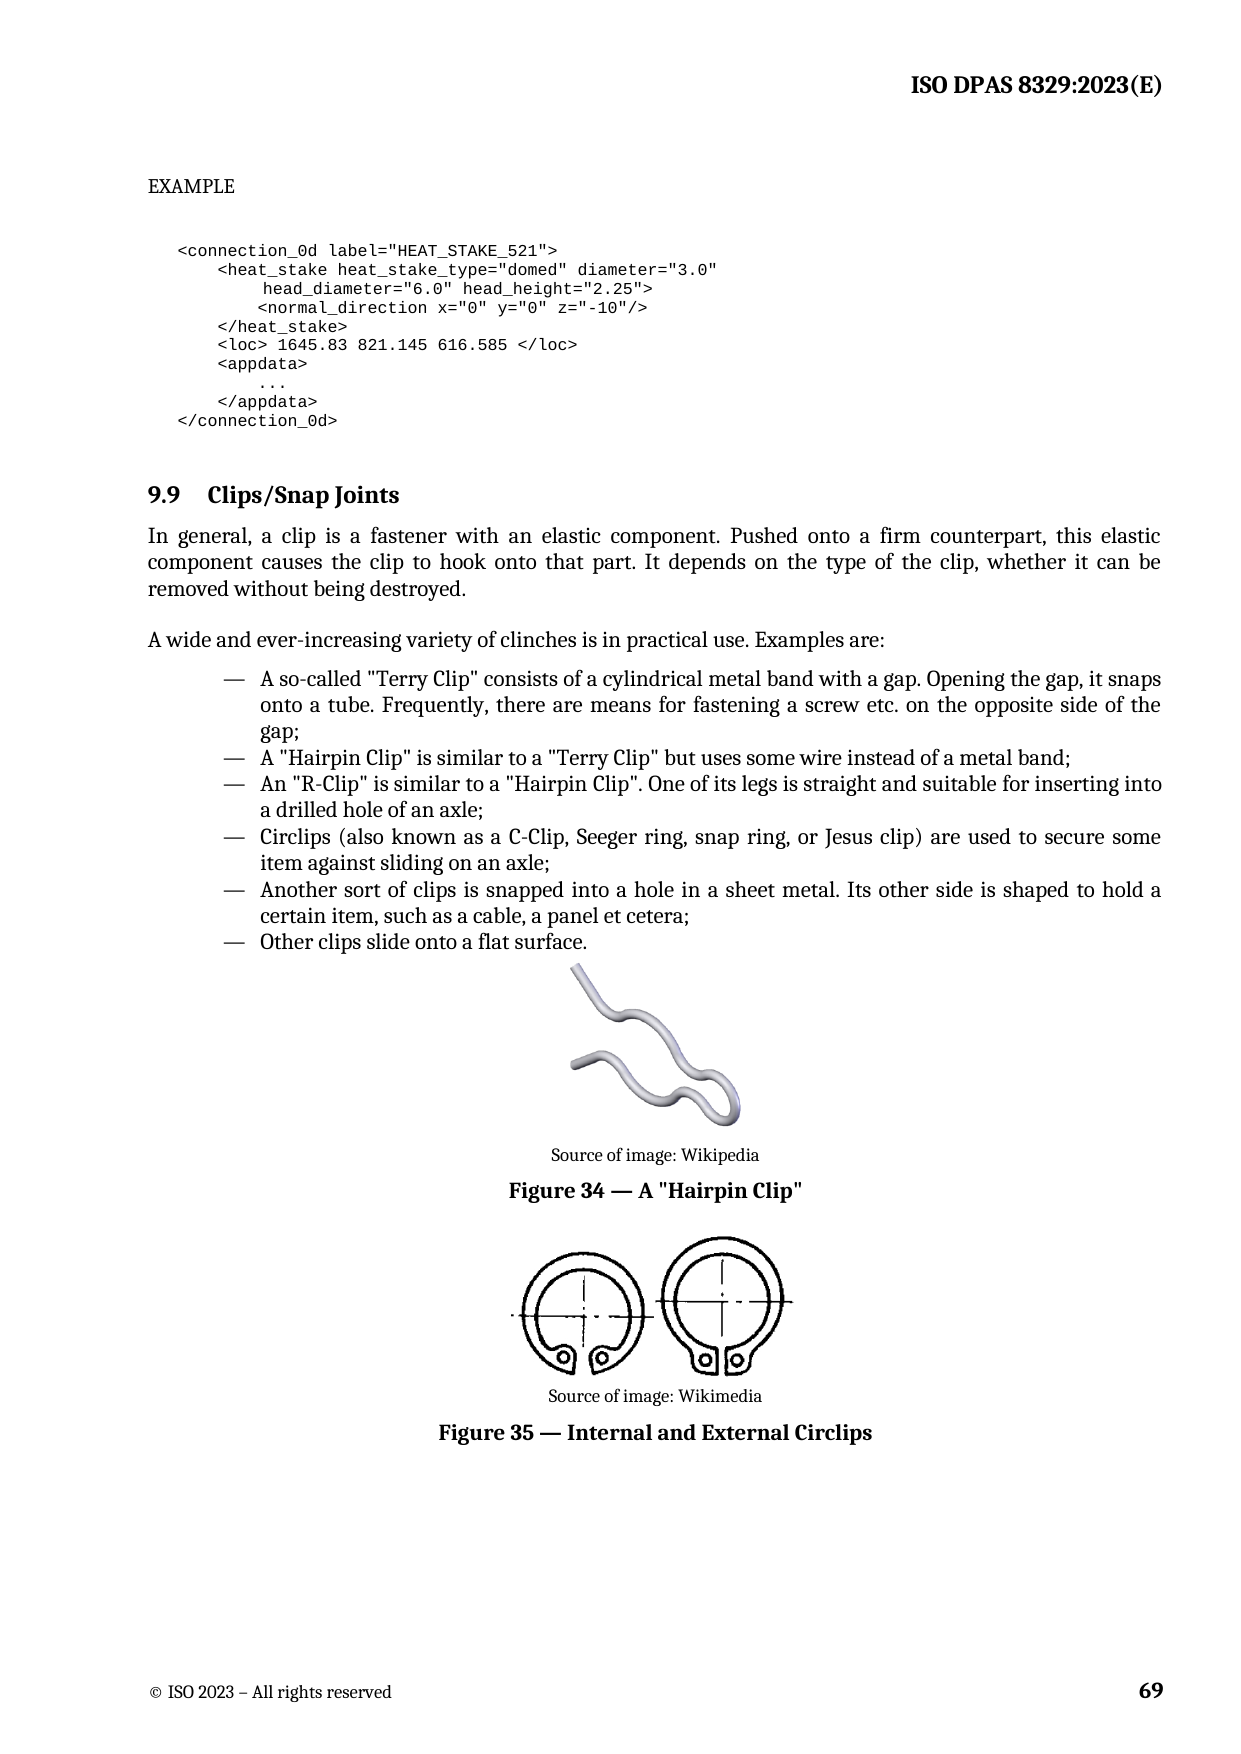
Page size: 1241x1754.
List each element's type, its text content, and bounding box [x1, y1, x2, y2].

text ... [165, 375, 1146, 393]
text Figure 35 — Internal and External Circlips [148, 1419, 1163, 1446]
text </connection_0d> [165, 412, 1146, 431]
list An "R-Clip" is similar to a "Hairpin Clip". One of its legs is straight and suitable for inserting into a drilled hole of an axle; [223, 771, 1163, 824]
list Circlips (also known as a C-Clip, Seeger ring, snap ring, or Jesus clip) are used to secure some item against sliding on an axle; [223, 824, 1163, 876]
text <loc> 1645.83 821.145 616.585 </loc> [165, 337, 1146, 356]
text EXAMPLE [148, 174, 1163, 199]
picture [553, 955, 759, 1141]
list Source of image: Wikimedia [148, 1382, 1163, 1407]
text <heat_stake heat_stake_type="domed" diameter="3.0" [165, 262, 1146, 280]
list A so-called "Terry Clip" consists of a cylindrical metal band with a gap. Opening the gap, it snaps onto a tube. Frequently, there are means for fastening a screw etc. on the opposite side of the gap; [223, 666, 1163, 744]
picture [505, 1225, 807, 1382]
text <connection_0d label="HEAT_STAKE_521"> [165, 243, 1146, 262]
text </appdata> [165, 393, 1146, 412]
subtitle Clips/Snap Joints [148, 481, 1163, 510]
text head_diameter="6.0" head_height="2.25"> [165, 280, 1146, 299]
list Another sort of clips is snapped into a hole in a sheet metal. Its other side is shaped to hold a certain item, such as a cable, a panel et cetera; [223, 876, 1163, 929]
text </heat_stake> [165, 318, 1146, 337]
text In general, a clip is a fastener with an elastic component. Pushed onto a firm counterpart, this elastic component causes the clip to hook onto that part. It depends on the type of the clip, whether it can be removed without being destroyed. [148, 523, 1163, 602]
list Source of image: Wikipedia [148, 1141, 1163, 1166]
text A wide and ever-increasing variety of clinches is in practical use. Examples are: [148, 627, 1163, 653]
list Other clips slide onto a flat surface. [223, 929, 1163, 955]
text Figure 34 — A "Hairpin Clip" [148, 1178, 1163, 1204]
text <normal_direction x="0" y="0" z="-10"/> [165, 299, 1146, 318]
text <appdata> [165, 356, 1146, 375]
list A "Hairpin Clip" is similar to a "Terry Clip" but uses some wire instead of a metal band; [223, 744, 1163, 771]
